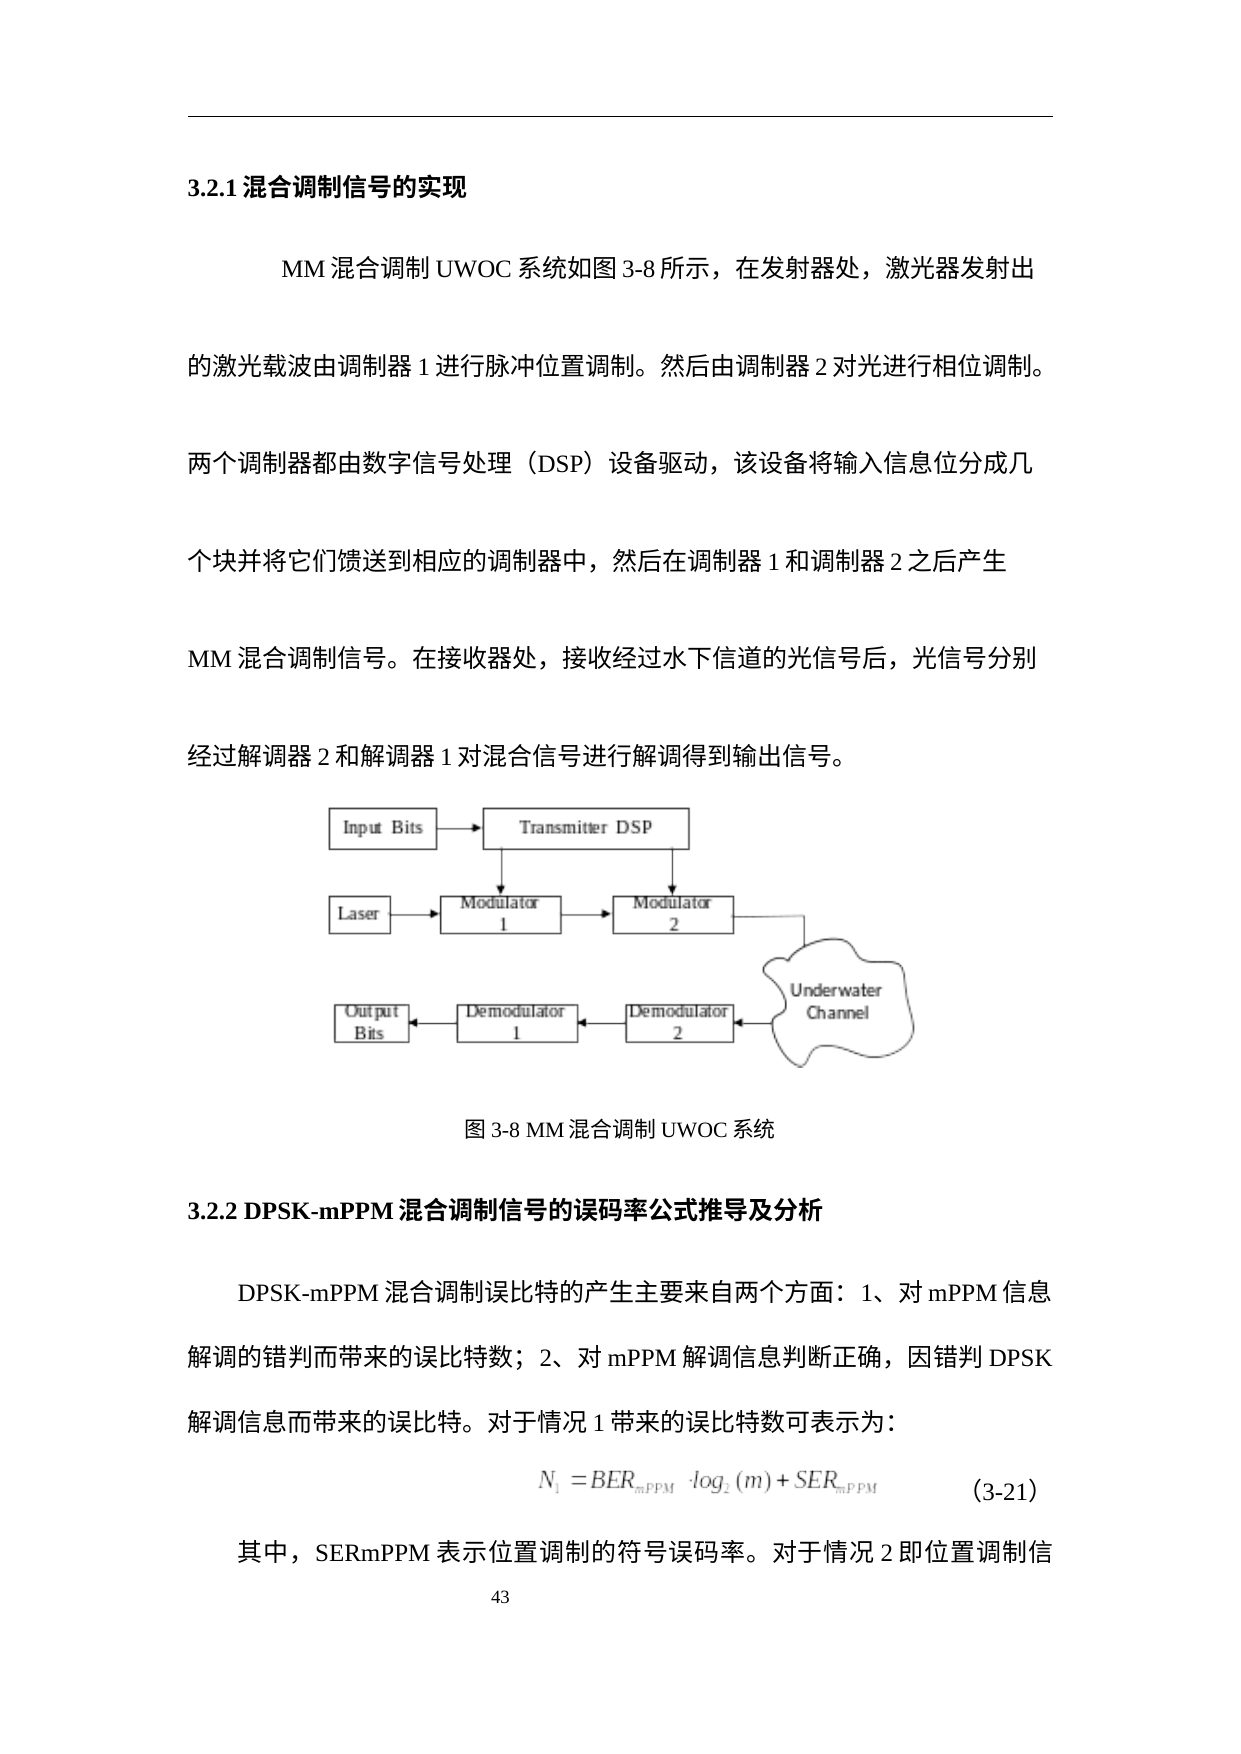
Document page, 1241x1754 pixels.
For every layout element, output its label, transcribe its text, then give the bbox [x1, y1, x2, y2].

subtitle 3.2.2 DPSK-mPPM混合调制信号的误码率公式推导及分析 [187, 1176, 1053, 1241]
subtitle 3.2.1混合调制信号的实现 [187, 153, 1053, 218]
text DPSK-mPPM混合调制误比特的产生主要来自两个方面：1、对mPPM信息解调的错判而带来的误比特数；2、对mPPM解调信息判断正确，因错判DPSK解调信息而带来的误比特。对于情况1带来的误比特数可表示为： [187, 1258, 1053, 1453]
text 图3-8 MM混合调制UWOC系统 [187, 1112, 1053, 1144]
text （3-21） [187, 1453, 1053, 1518]
text MM混合调制UWOC系统如图3-8所示，在发射器处，激光器发射出的激光载波由调制器1进行脉冲位置调制。然后由调制器2对光进行相位调制。两个调制器都由数字信号处理（DSP）设备驱动，该设备将输入信息位分成几个块并将它们馈送到相应的调制器中，然后在调制器1和调制器2之后产生MM混合调制信号。在接收器处，接收经过水下信道的光信号后，光信号分别经过解调器2和解调器1对混合信号进行解调得到输出信号。 [187, 234, 1053, 787]
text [187, 1518, 1053, 1583]
